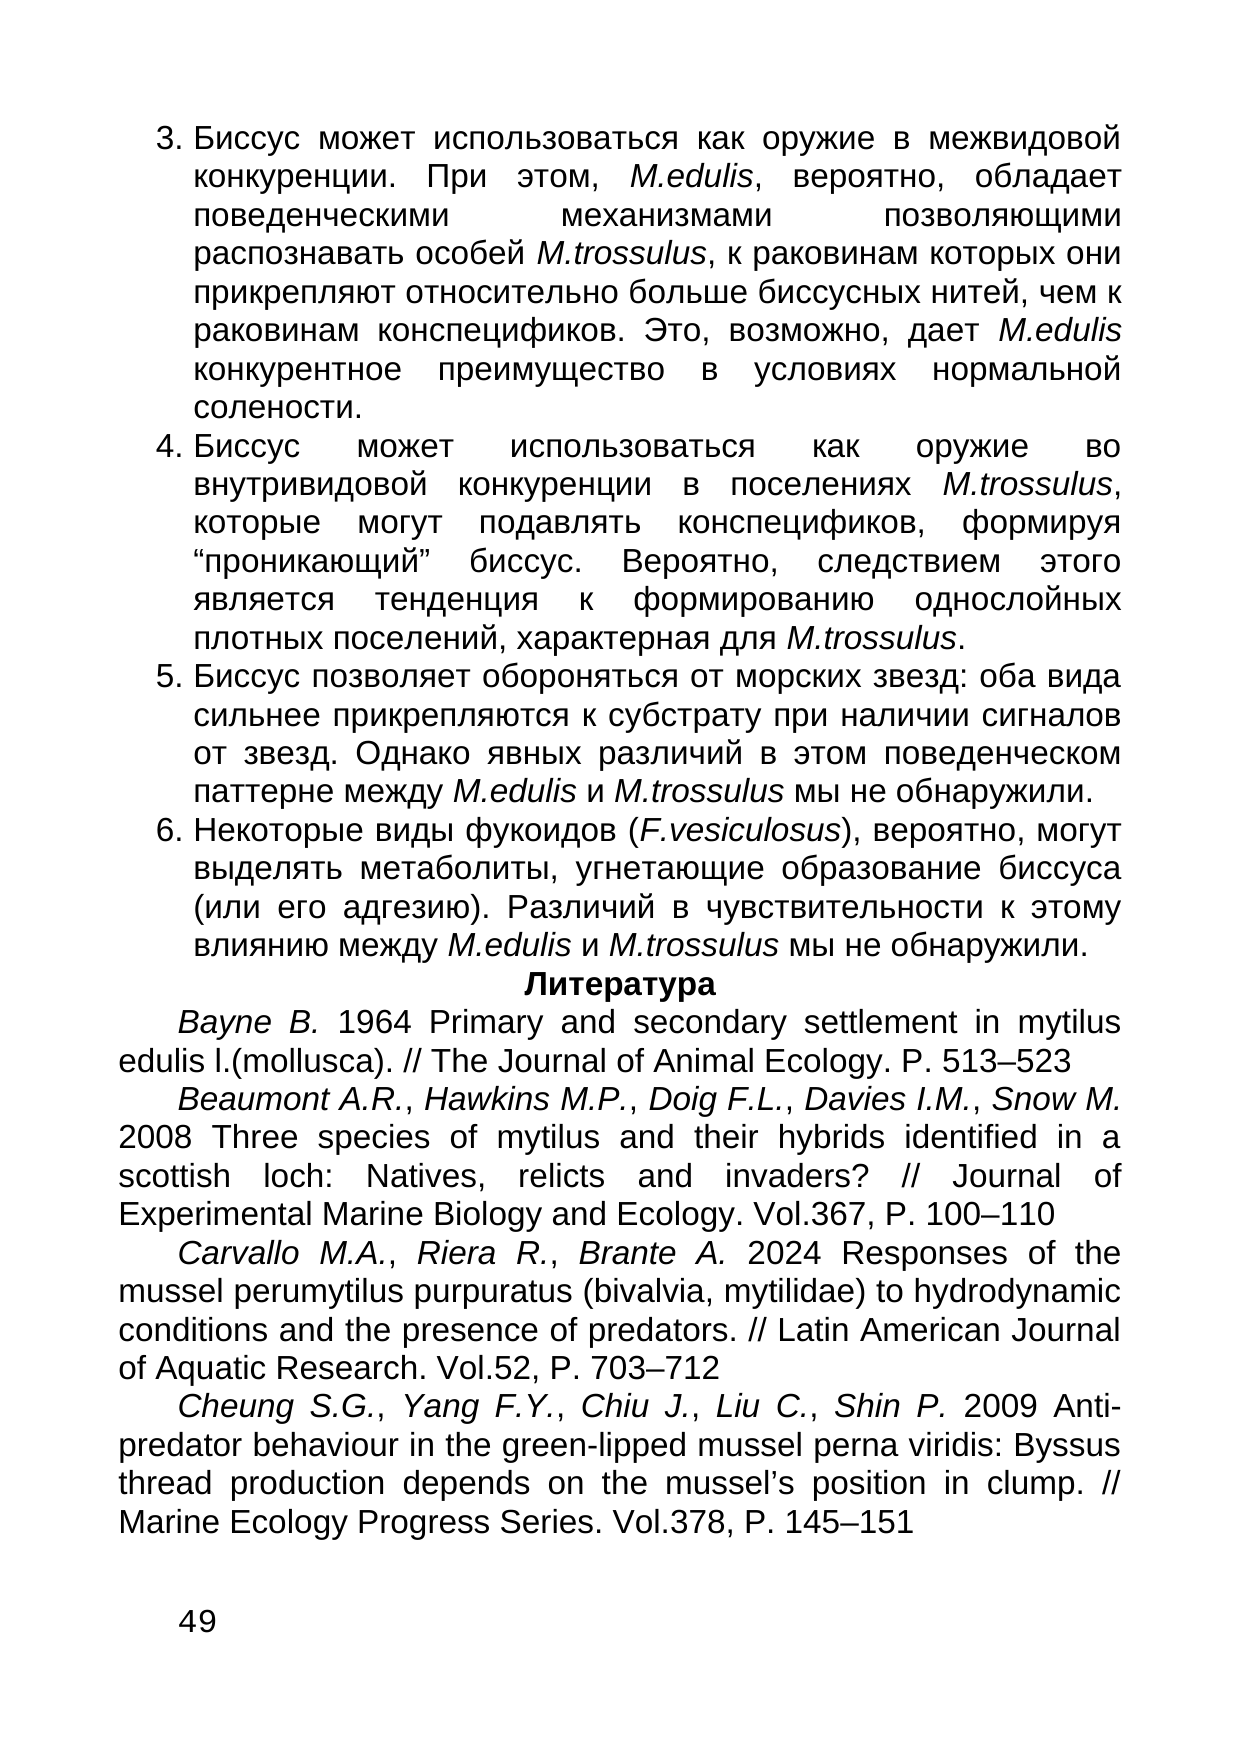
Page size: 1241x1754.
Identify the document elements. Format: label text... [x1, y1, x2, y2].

list Биссус позволяет обороняться от морских звезд: оба вида сильнее прикрепляются к субстрату при наличии сигналов от звезд. Однако явных различий в этом поведенческом паттерне между M.edulis и M.trossulus мы не обнаружили. [156, 656, 1122, 810]
list Биссус может использоваться как оружие во внутривидовой конкуренции в поселениях M.trossulus, которые могут подавлять конспецификов, формируя “проникающий” биссус. Вероятно, следствием этого является тенденция к формированию однослойных плотных поселений, характерная для M.trossulus. [156, 426, 1122, 656]
list Некоторые виды фукоидов (F.vesiculosus), вероятно, могут выделять метаболиты, угнетающие образование биссуса (или его адгезию). Различий в чувствительности к этому влиянию между M.edulis и M.trossulus мы не обнаружили. [156, 810, 1122, 964]
subtitle Литература [118, 964, 1122, 1002]
list Биссус может использоваться как оружие в межвидовой конкуренции. При этом, M.edulis, вероятно, обладает поведенческими механизмами позволяющими распознавать особей M.trossulus, к раковинам которых они прикрепляют относительно больше биссусных нитей, чем к раковинам конспецификов. Это, возможно, дает M.edulis конкурентное преимущество в условиях нормальной солености. [156, 118, 1122, 426]
